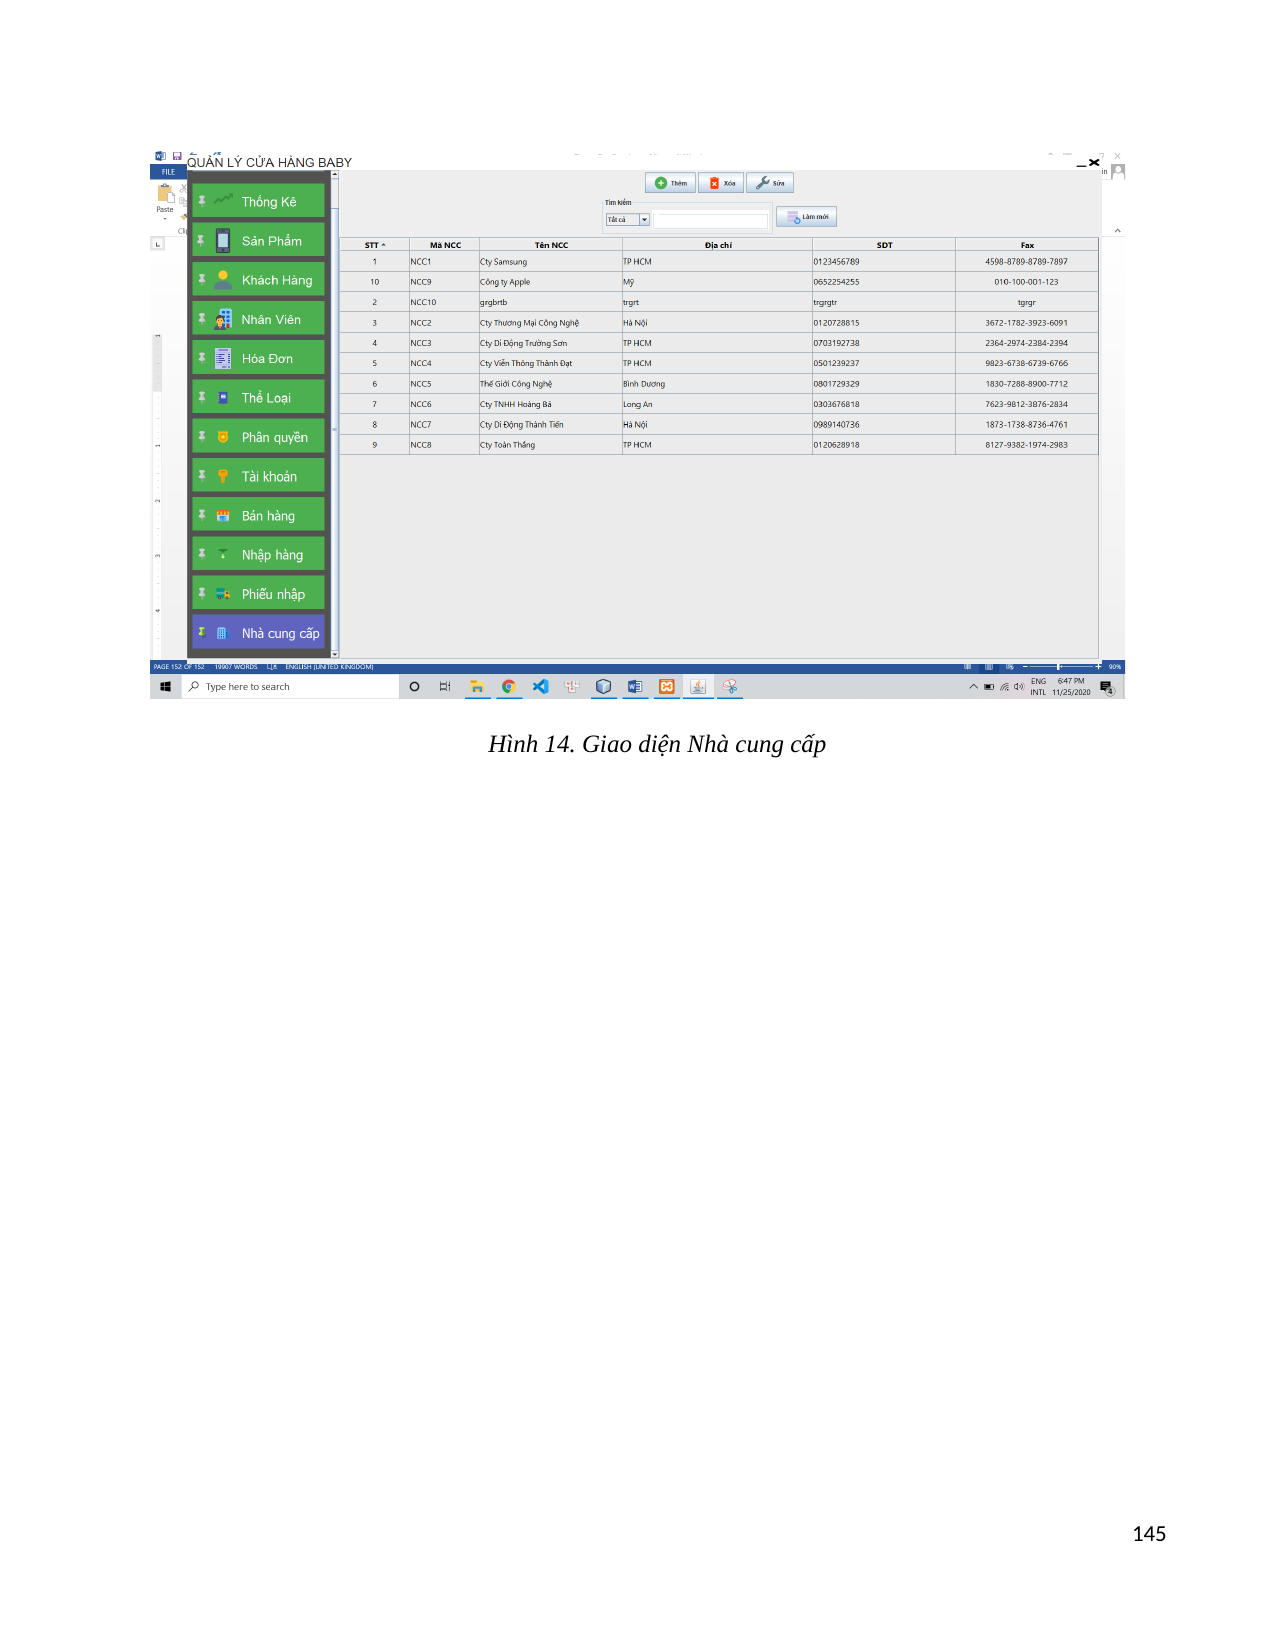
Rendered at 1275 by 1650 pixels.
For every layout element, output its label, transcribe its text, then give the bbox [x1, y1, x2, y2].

picture [150, 150, 1125, 699]
text Hình 14. Giao diện Nhà cung cấp [150, 729, 1167, 758]
